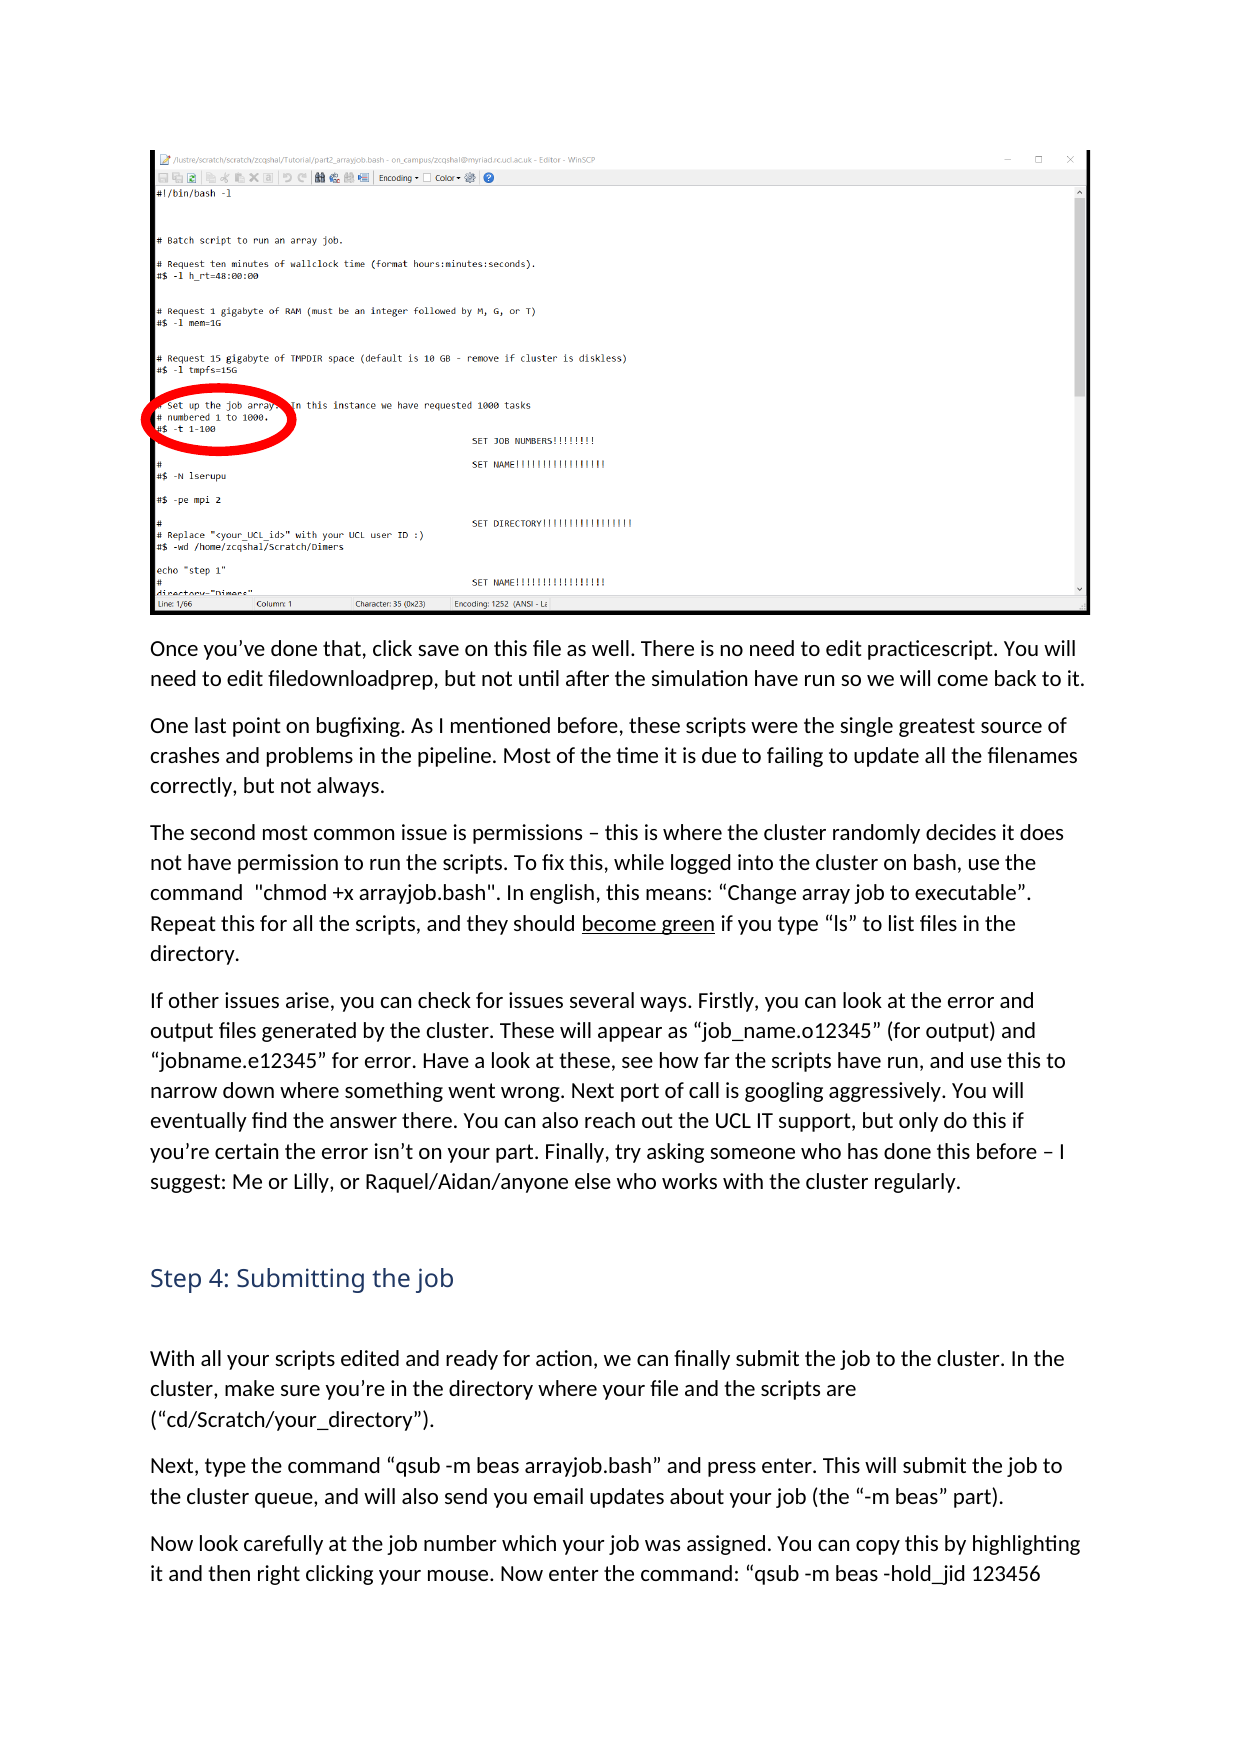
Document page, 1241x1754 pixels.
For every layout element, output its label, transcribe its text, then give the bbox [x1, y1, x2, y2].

text The second most common issue is permissions – this is where the cluster randomly decides it does not have permission to run the scripts. To fix this, while logged into the cluster on bash, use the command "chmod +x arrayjob.bash". In english, this means: “Change array job to executable”. Repeat this for all the scripts, and they should become green if you type “ls” to list files in the directory. [150, 818, 1090, 967]
subtitle Step 4: Submitting the job [150, 1261, 1090, 1295]
text One last point on bugfixing. As I mentioned before, these scripts were the single greatest source of crashes and problems in the pipeline. Most of the time it is due to failing to update all the filenames correctly, but not always. [150, 711, 1090, 799]
text Next, type the command “qsub -m beas arrayjob.bash” and press enter. This will submit the job to the cluster queue, and will also send you email updates about your job (the “-m beas” part). [150, 1452, 1090, 1510]
text If other issues arise, you can check for issues several ways. Firstly, you can look at the error and output files generated by the cluster. These will appear as “job_name.o12345” (for output) and “jobname.e12345” for error. Have a look at these, see how far the scripts have run, and use this to narrow down where something went wrong. Next port of call is googling aggressively. You will eventually find the answer there. You can also reach out the UCL IT support, but only do this if you’re certain the error isn’t on your part. Finally, try asking someone who has done this before – I suggest: Me or Lilly, or Raquel/Aidan/anyone else who works with the cluster regularly. [150, 986, 1090, 1195]
text With all your scripts edited and ready for action, we can finally submit the job to the cluster. In the cluster, make sure you’re in the directory where your file and the scripts are (“cd/Scratch/your_directory”). [150, 1344, 1090, 1433]
text Once you’ve done that, click save on this file as well. There is no need to edit practicescript. You will need to edit filedownloadprep, but not until after the simulation have run so we will come back to it. [150, 634, 1090, 692]
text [150, 1529, 1090, 1587]
